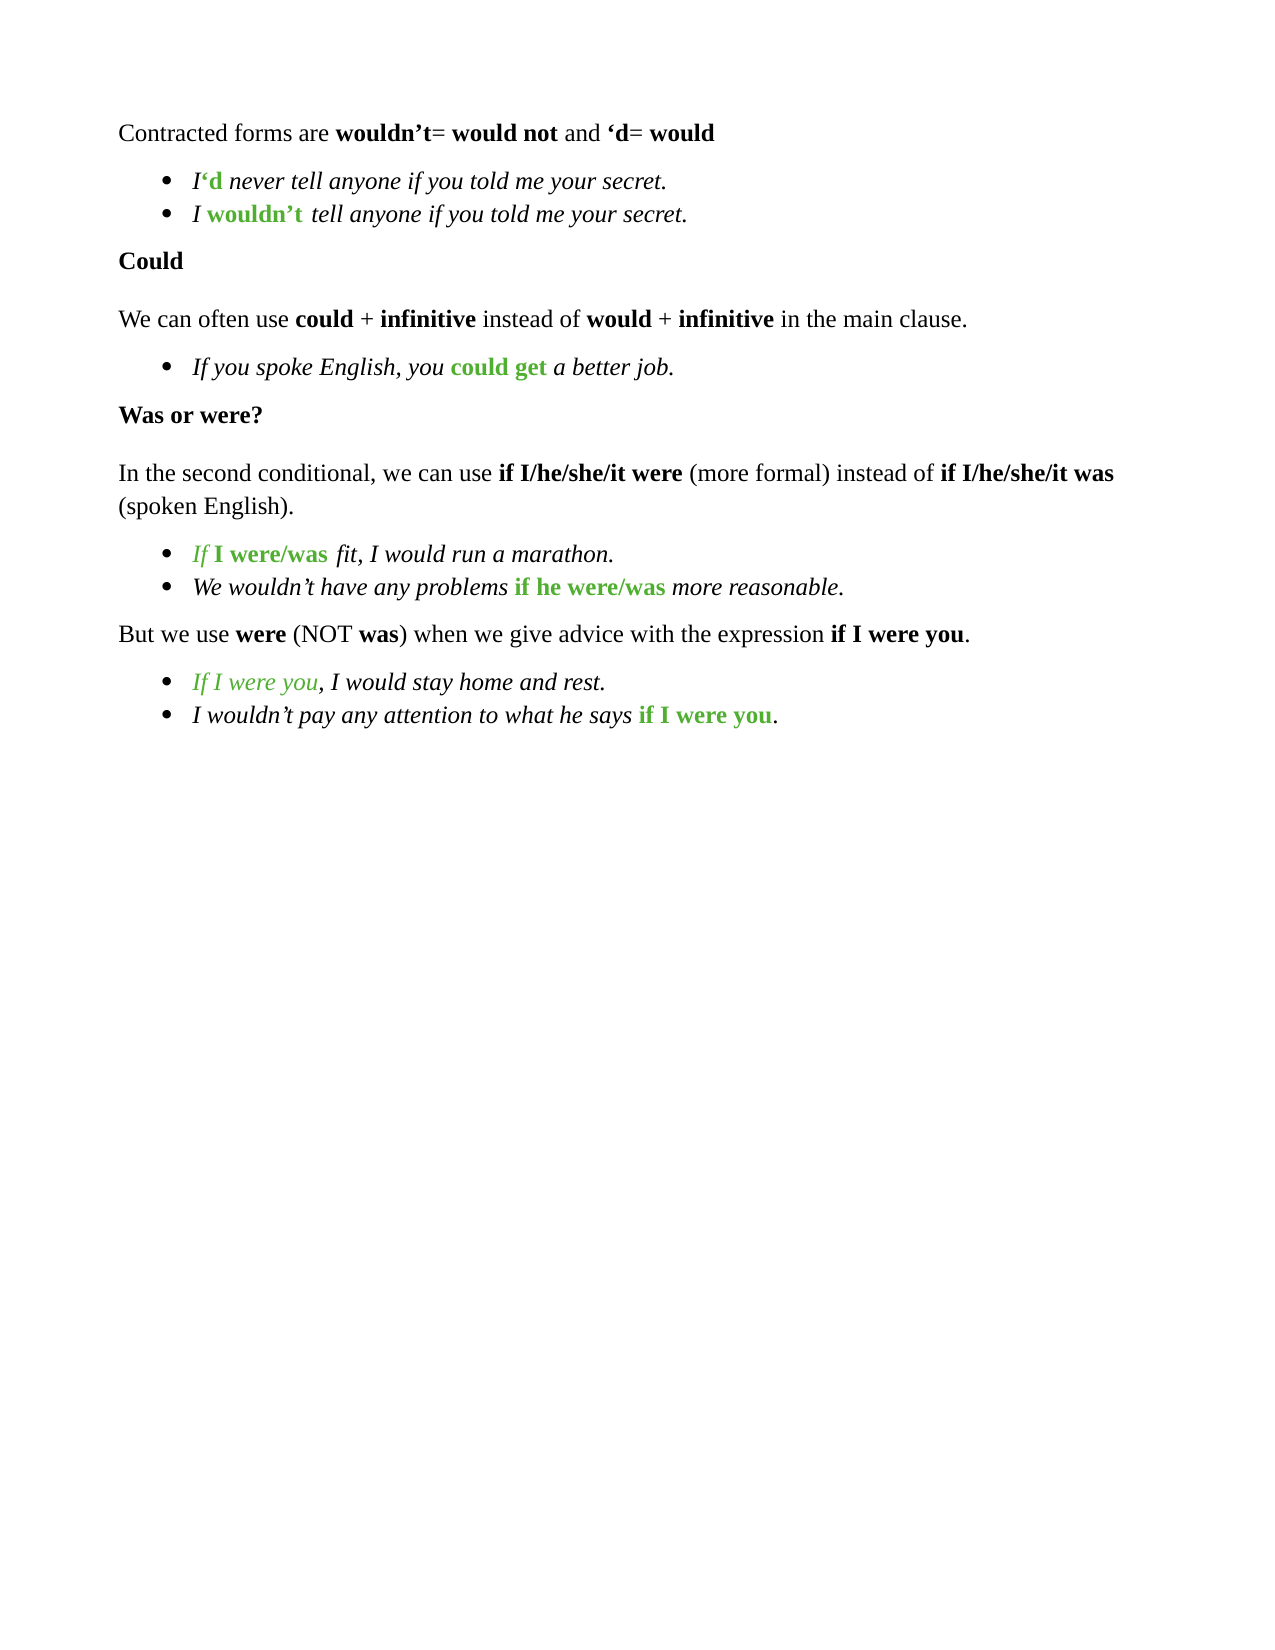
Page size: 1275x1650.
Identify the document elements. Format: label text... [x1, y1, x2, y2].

list If you spoke English, you could get a better job. [162, 352, 1157, 381]
subtitle Could [118, 246, 1157, 275]
text Contracted forms are wouldn’t= would not and ‘d= would [118, 118, 1157, 147]
text We can often use could + infinitive instead of would + infinitive in the main clause. [118, 304, 1157, 333]
list I wouldn’t pay any attention to what he says if I were you. [162, 700, 1157, 729]
list I‘d never tell anyone if you told me your secret. [162, 166, 1157, 194]
subtitle Was or were? [118, 400, 1157, 428]
list If I were/was fit, I would run a marathon. [162, 539, 1157, 567]
list I wouldn’t tell anyone if you told me your secret. [162, 199, 1157, 227]
text But we use were (NOT was) when we give advice with the expression if I were you. [118, 619, 1157, 648]
text In the second conditional, we can use if I/he/she/it were (more formal) instead of if I/he/she/it was (spoken English). [118, 458, 1157, 520]
list We wouldn’t have any problems if he were/was more reasonable. [162, 572, 1157, 600]
list If I were you, I would stay home and rest. [162, 667, 1157, 696]
